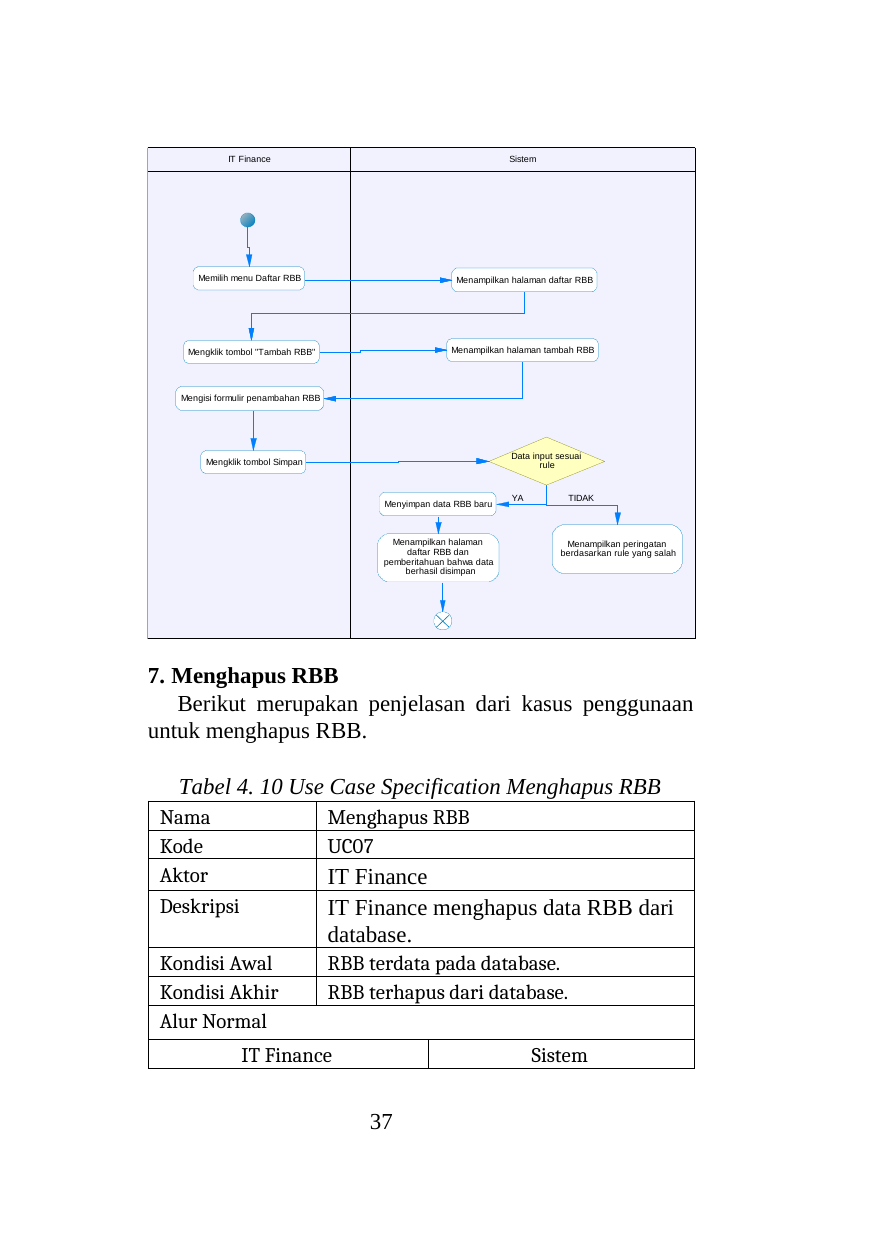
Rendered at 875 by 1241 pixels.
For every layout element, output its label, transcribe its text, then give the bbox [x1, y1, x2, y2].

table_header Nama [149, 802, 316, 829]
picture [379, 492, 497, 516]
table_header Menghapus RBB [317, 802, 694, 829]
picture [446, 338, 599, 362]
picture [240, 212, 255, 228]
text Tabel 4. 10 Use Case Specification Menghapus RBB [148, 773, 694, 799]
text Berikut merupakan penjelasan dari kasus penggunaan untuk menghapus RBB. [148, 690, 694, 744]
picture [377, 533, 500, 582]
table_cell Kode [149, 831, 316, 858]
table_cell Aktor [149, 859, 316, 889]
table_cell Deskripsi [149, 891, 316, 947]
picture [433, 611, 452, 630]
picture [451, 267, 598, 292]
table_cell IT Finance [149, 1040, 428, 1068]
picture [552, 524, 683, 574]
text 7. Menghapus RBB [148, 662, 694, 688]
picture [175, 386, 324, 411]
table_cell Sistem [429, 1040, 694, 1068]
table_cell UC07 [317, 831, 694, 858]
table_cell IT Finance [317, 859, 694, 889]
picture [193, 266, 305, 291]
picture [200, 450, 306, 474]
table_cell Kondisi Awal [149, 948, 316, 976]
table_cell RBB terhapus dari database. [317, 977, 694, 1005]
picture [252, 340, 320, 352]
table_cell IT Finance menghapus data RBB dari database. [317, 891, 694, 947]
table_cell Alur Normal [149, 1006, 694, 1039]
picture [183, 340, 320, 364]
table_cell Kondisi Akhir [149, 977, 316, 1005]
table_cell RBB terdata pada database. [317, 948, 694, 976]
